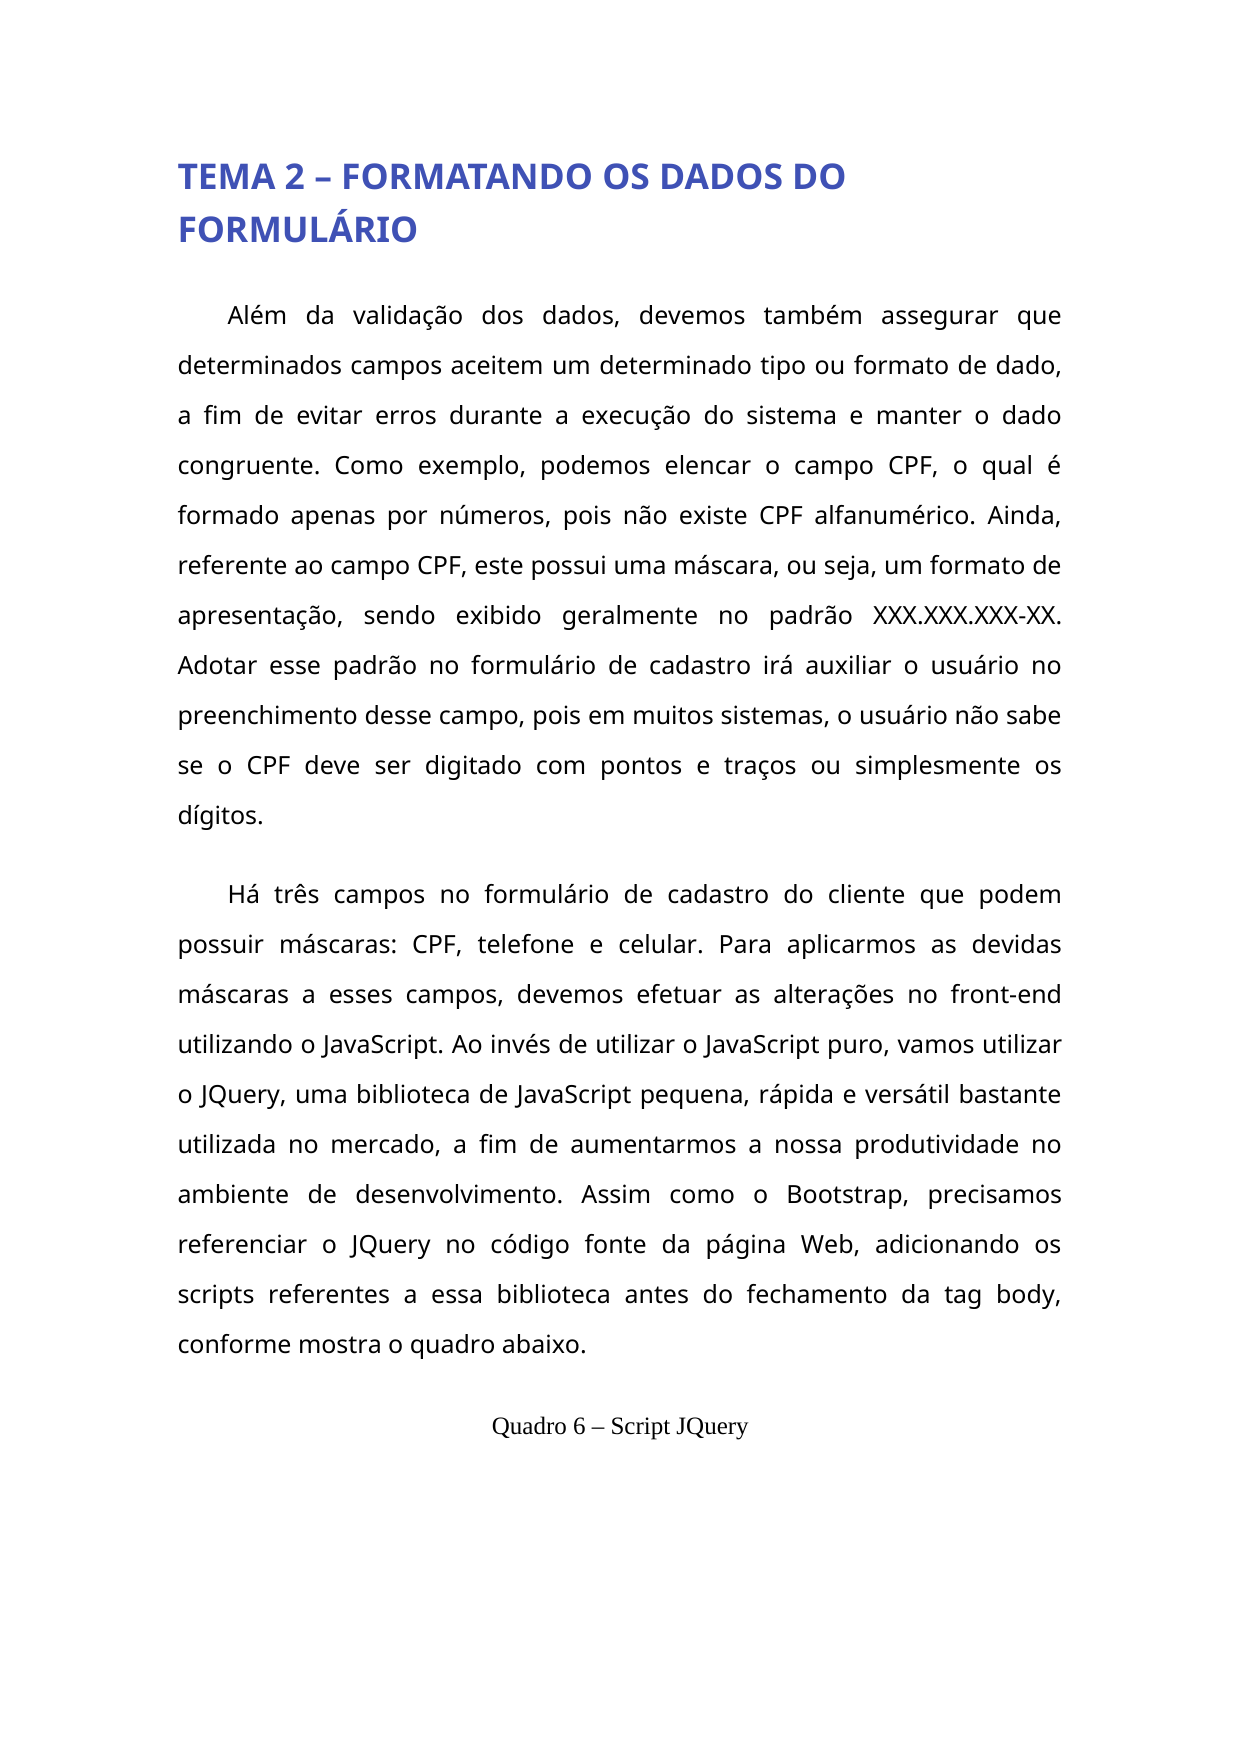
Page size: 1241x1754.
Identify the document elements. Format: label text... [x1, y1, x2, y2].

text TEMA 2 – FORMATANDO OS DADOS DO FORMULÁRIO [177, 148, 1063, 253]
text Há três campos no formulário de cadastro do cliente que podem possuir máscaras: CPF, telefone e celular. Para aplicarmos as devidas máscaras a esses campos, devemos efetuar as alterações no front-end utilizando o JavaScript. Ao invés de utilizar o JavaScript puro, vamos utilizar o JQuery, uma biblioteca de JavaScript pequena, rápida e versátil bastante utilizada no mercado, a fim de aumentarmos a nossa produtividade no ambiente de desenvolvimento. Assim como o Bootstrap, precisamos referenciar o JQuery no código fonte da página Web, adicionando os scripts referentes a essa biblioteca antes do fechamento da tag body, conforme mostra o quadro abaixo. [177, 861, 1063, 1361]
text Quadro 6 – Script JQuery [177, 1390, 1063, 1440]
text Além da validação dos dados, devemos também assegurar que determinados campos aceitem um determinado tipo ou formato de dado, a fim de evitar erros durante a execução do sistema e manter o dado congruente. Como exemplo, podemos elencar o campo CPF, o qual é formado apenas por números, pois não existe CPF alfanumérico. Ainda, referente ao campo CPF, este possui uma máscara, ou seja, um formato de apresentação, sendo exibido geralmente no padrão XXX.XXX.XXX-XX. Adotar esse padrão no formulário de cadastro irá auxiliar o usuário no preenchimento desse campo, pois em muitos sistemas, o usuário não sabe se o CPF deve ser digitado com pontos e traços ou simplesmente os dígitos. [177, 282, 1063, 832]
